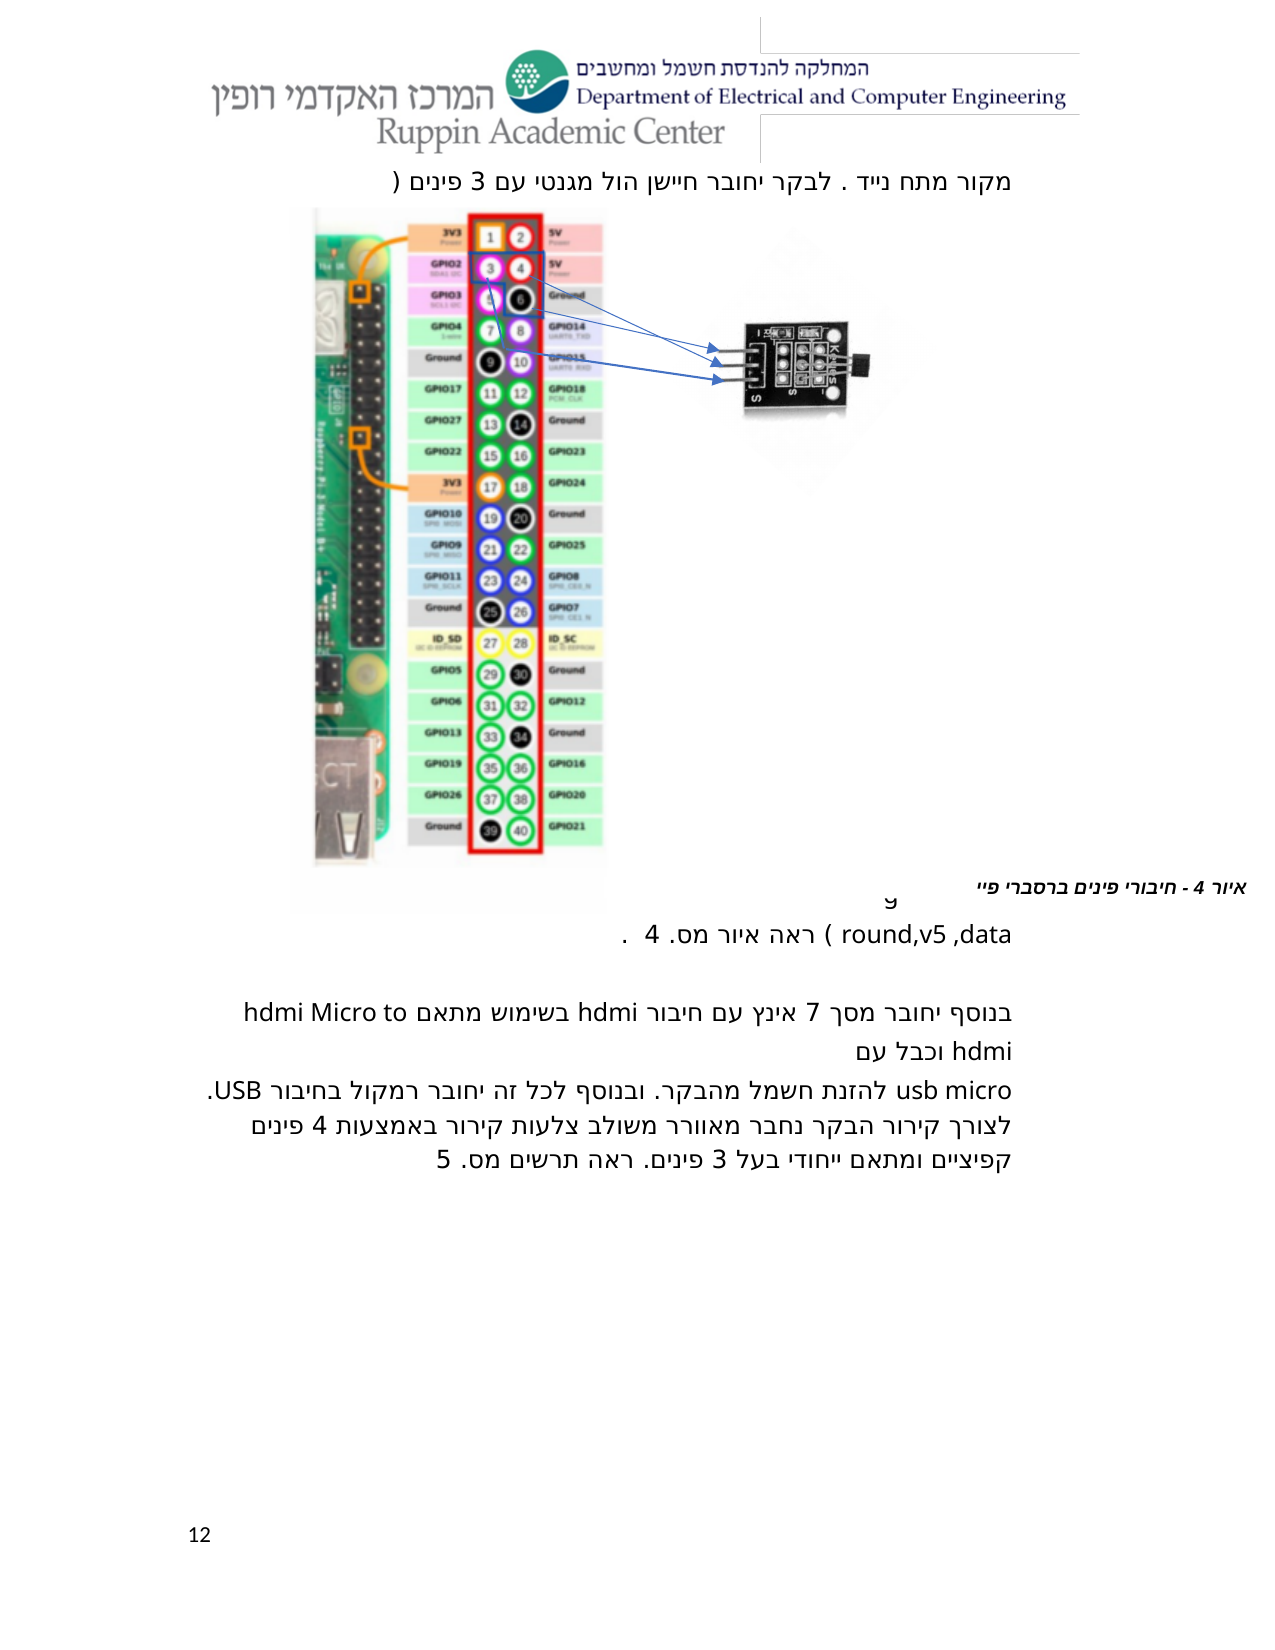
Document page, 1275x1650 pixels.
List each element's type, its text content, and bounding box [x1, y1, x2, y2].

picture [176, 17, 1080, 163]
picture [666, 226, 937, 497]
list usb micro להזנת חשמל מהבקר. ובנוסף לכל זה יחובר רמקול בחיבור USB.לצורך קירור הבקר נחבר מאוורר משולב צלעות קירור באמצעות 4 פינים קפיציים ומתאם ייחודי בעל 3 פינים. ראה תרשים מס. 5 [187, 1073, 1012, 1174]
picture [289, 207, 620, 914]
list בנוסף יחובר מסך 7 אינץ עם חיבור hdmi בשימוש מתאם hdmi Micro to hdmi וכבל עם [187, 994, 1012, 1068]
